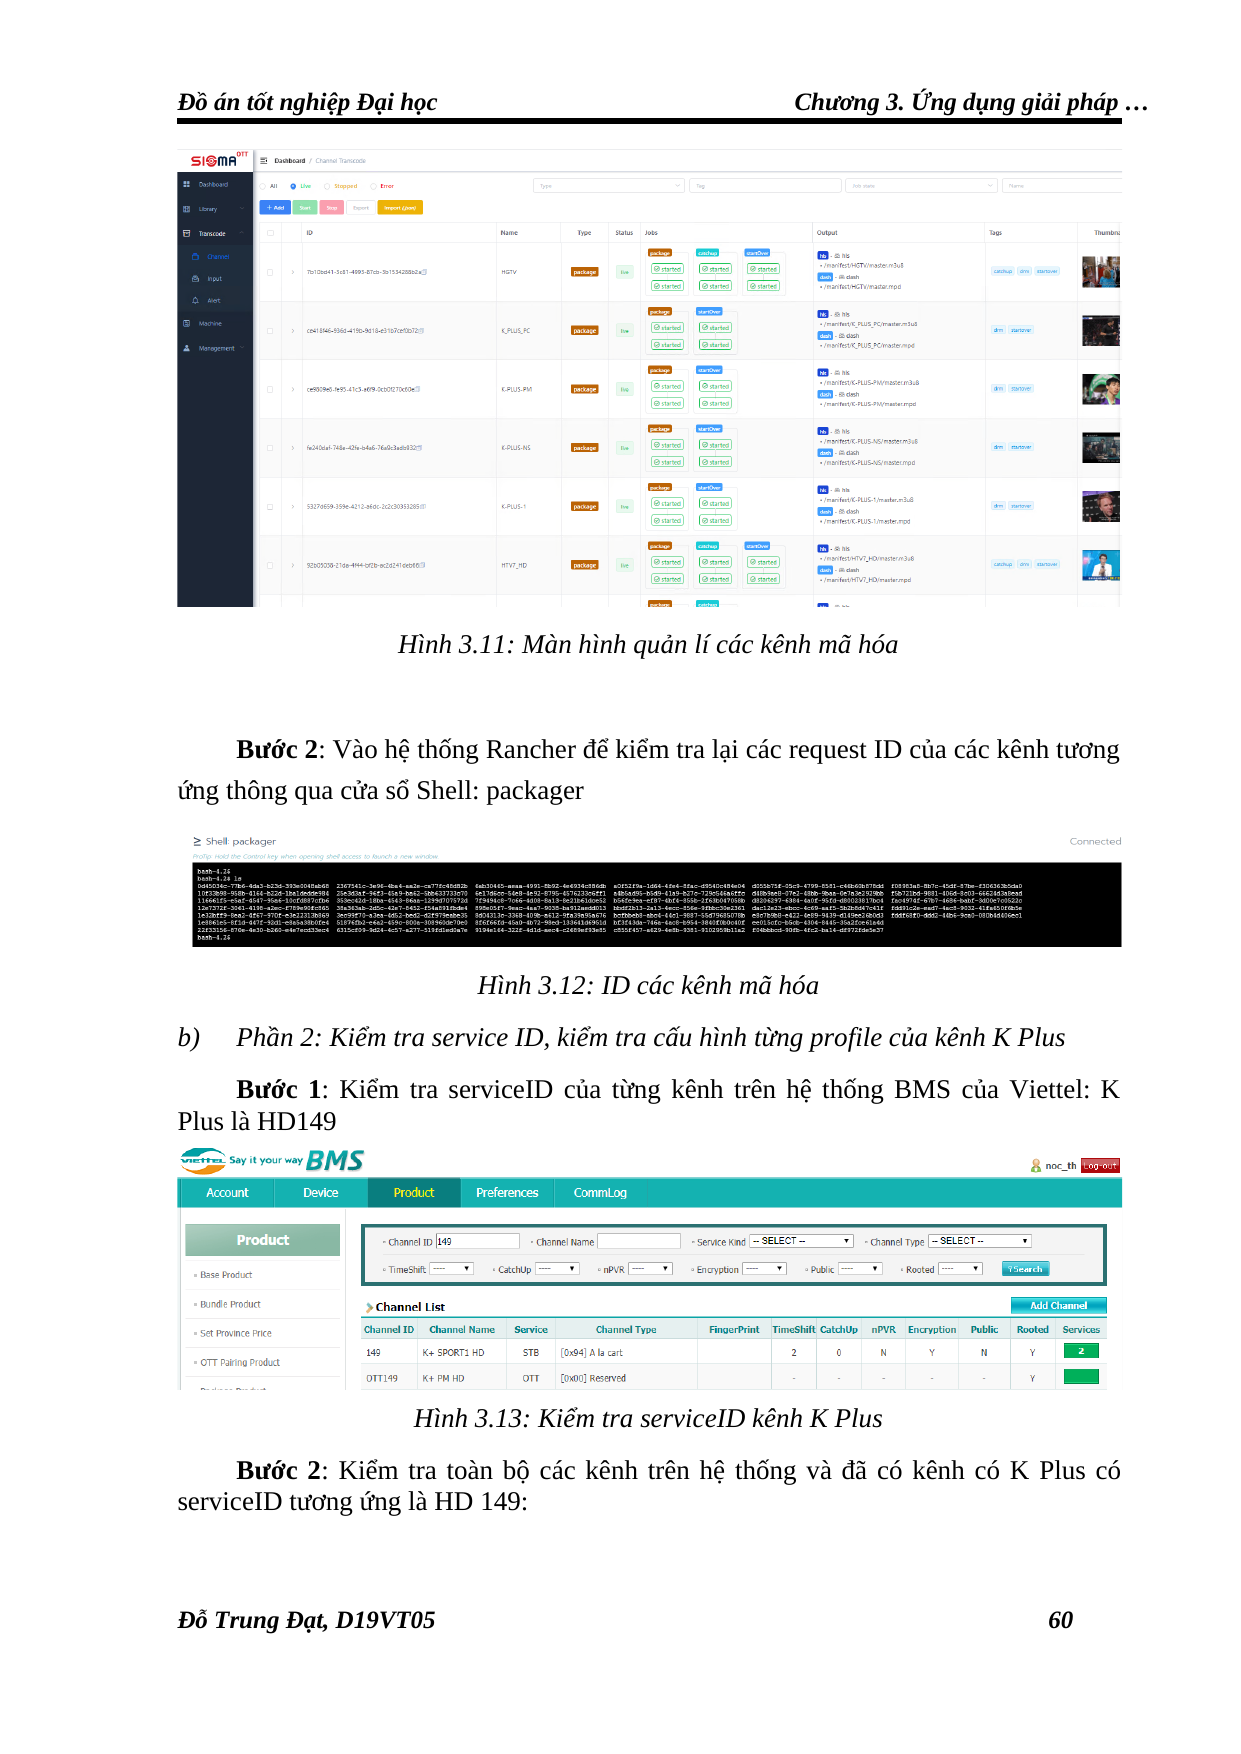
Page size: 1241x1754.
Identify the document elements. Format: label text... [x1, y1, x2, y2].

picture [177, 147, 1123, 607]
picture [177, 826, 1123, 947]
text Hình 3.11: Màn hình quản lí các kênh mã hóa [177, 628, 1122, 660]
text Bước 2: Vào hệ thống Rancher để kiểm tra lại các request ID của các kênh tương ứng thông qua cửa sổ Shell: packager [177, 733, 1122, 805]
subtitle Phần 2: Kiểm tra service ID, kiểm tra cấu hình từng profile của kênh K Plus [177, 1021, 1122, 1052]
text Hình 3.12: ID các kênh mã hóa [177, 969, 1122, 1000]
text Bước 1: Kiểm tra serviceID của từng kênh trên hệ thống BMS của Viettel: K Plus là HD149 [177, 1074, 1122, 1136]
picture [177, 1148, 1123, 1390]
text Bước 2: Kiểm tra toàn bộ các kênh trên hệ thống và đã có kênh có K Plus có serviceID tương ứng là HD 149: [177, 1454, 1122, 1517]
text Hình 3.13: Kiểm tra serviceID kênh K Plus [177, 1402, 1122, 1433]
